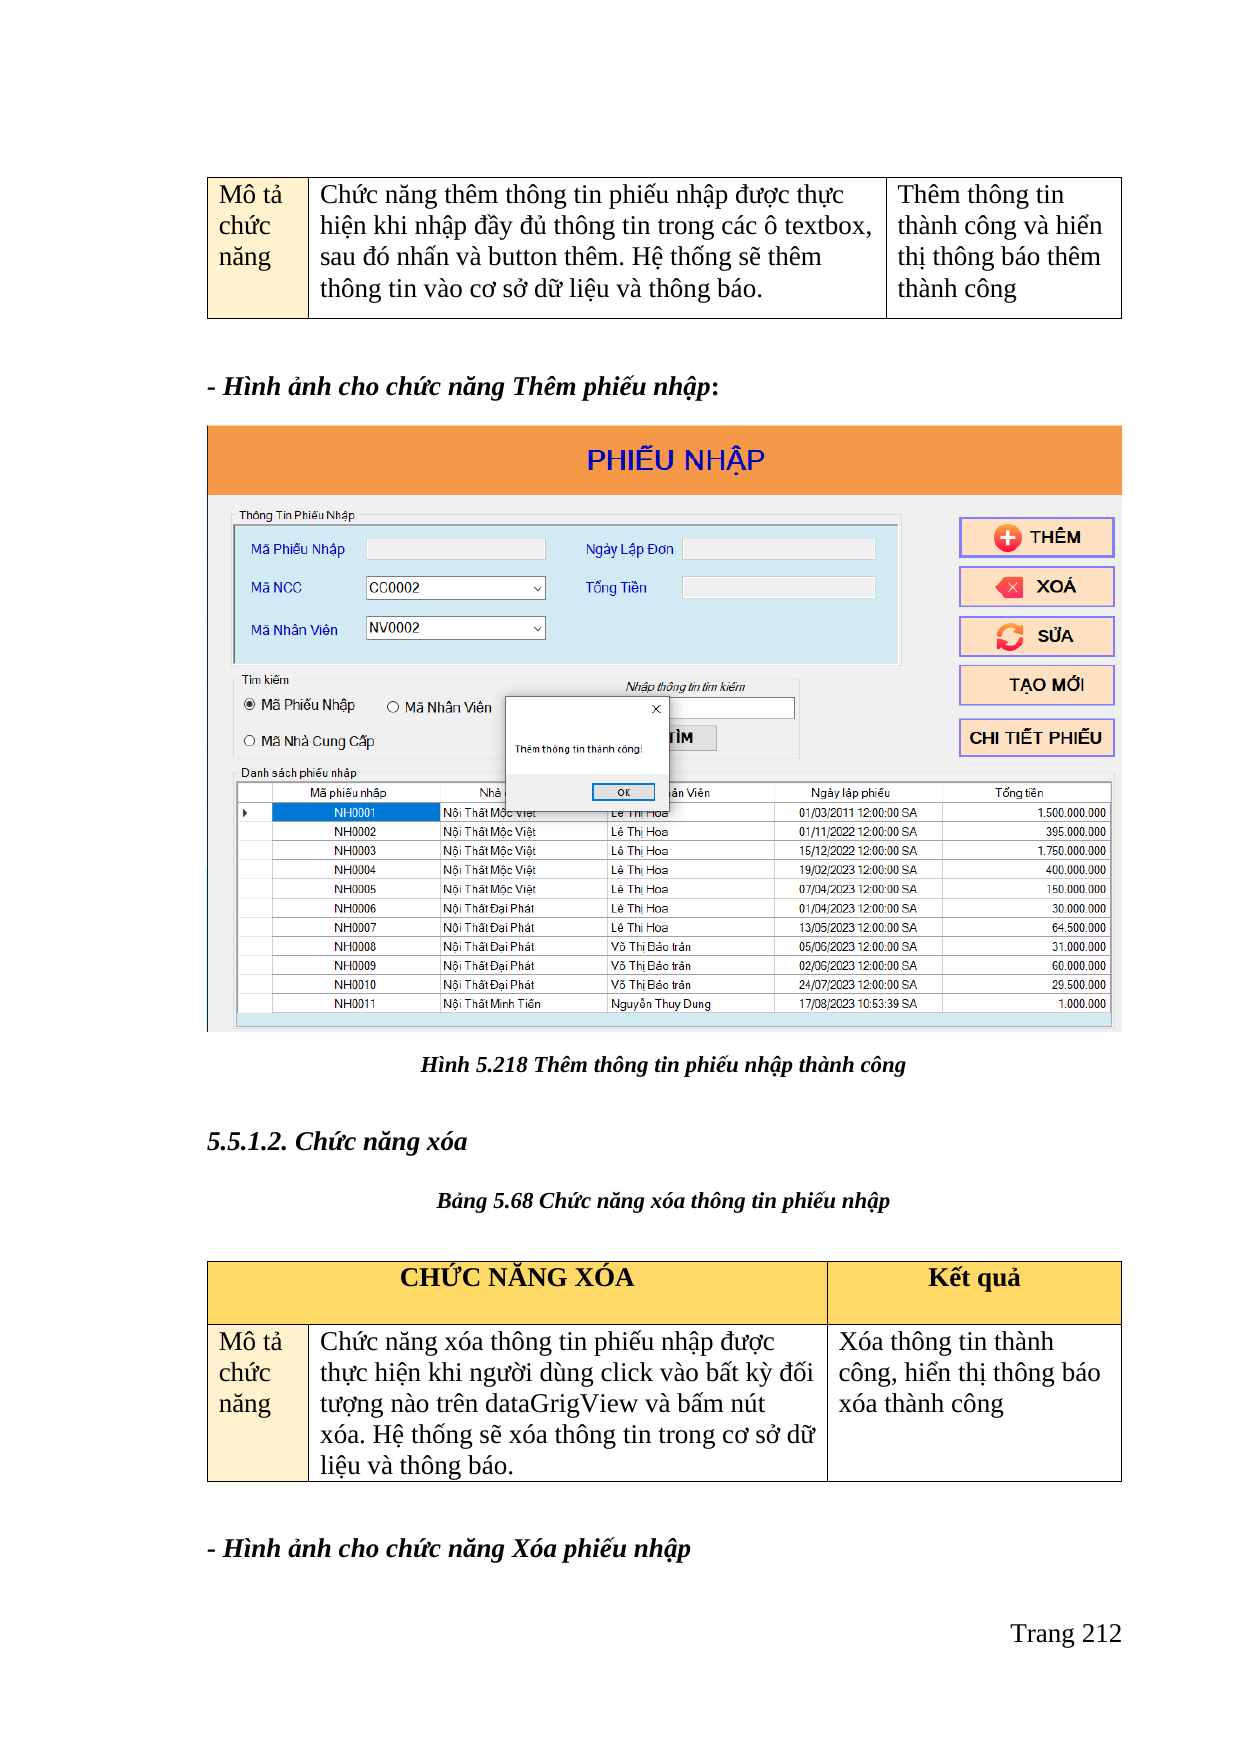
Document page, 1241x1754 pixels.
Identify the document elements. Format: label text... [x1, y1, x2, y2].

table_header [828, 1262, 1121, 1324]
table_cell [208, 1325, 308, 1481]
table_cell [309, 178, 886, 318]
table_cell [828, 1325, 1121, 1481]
text - Hình ảnh cho chức năng Xóa phiếu nhập [207, 1532, 1122, 1563]
text - Hình ảnh cho chức năng Thêm phiếu nhập: [207, 369, 1122, 401]
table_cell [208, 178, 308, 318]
picture [206, 419, 1123, 1032]
subtitle Chức năng xóa [207, 1125, 1122, 1156]
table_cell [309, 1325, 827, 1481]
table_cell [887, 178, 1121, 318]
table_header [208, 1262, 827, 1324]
